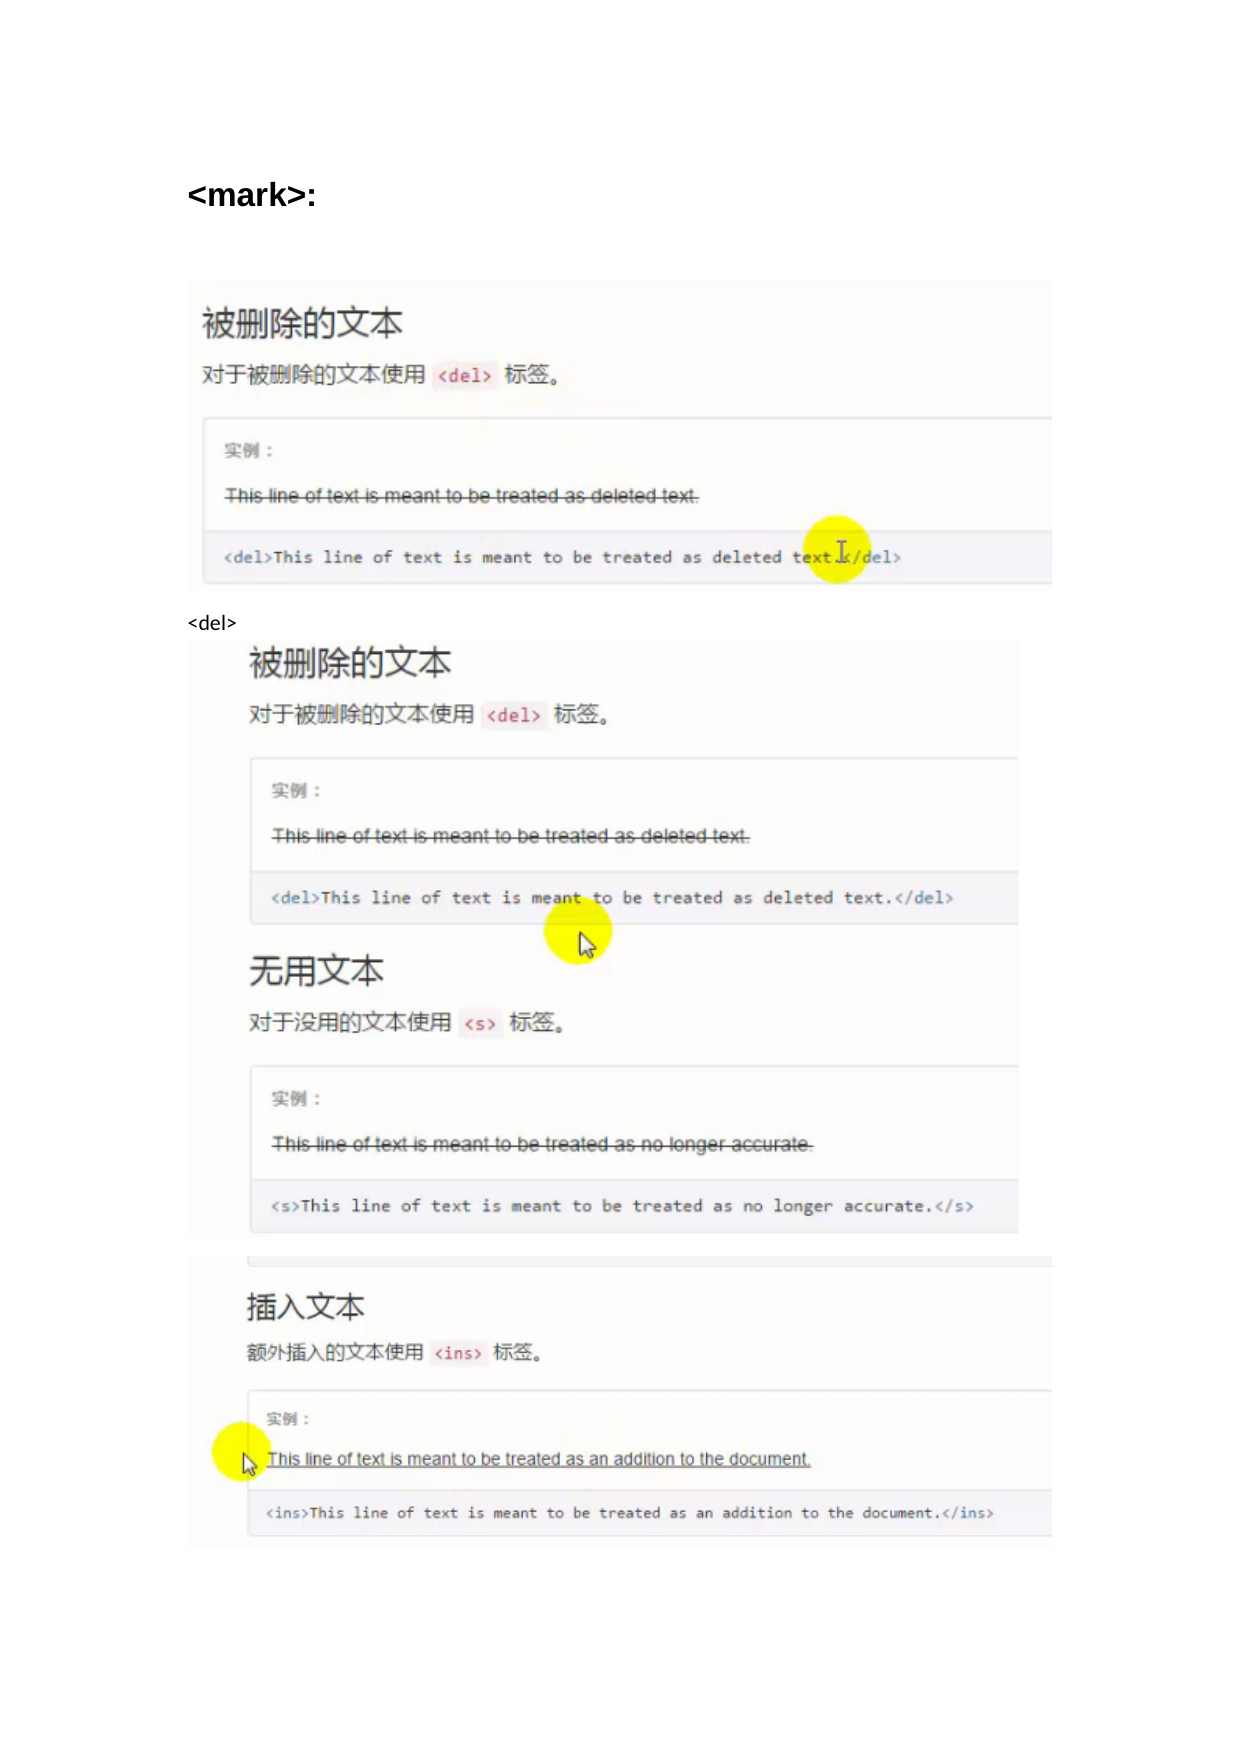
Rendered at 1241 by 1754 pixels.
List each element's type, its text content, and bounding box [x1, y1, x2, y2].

picture [187, 281, 1053, 591]
subtitle <mark>: [187, 162, 1053, 227]
picture [187, 639, 1019, 1238]
text <del> [187, 607, 1053, 639]
picture [187, 1256, 1053, 1549]
